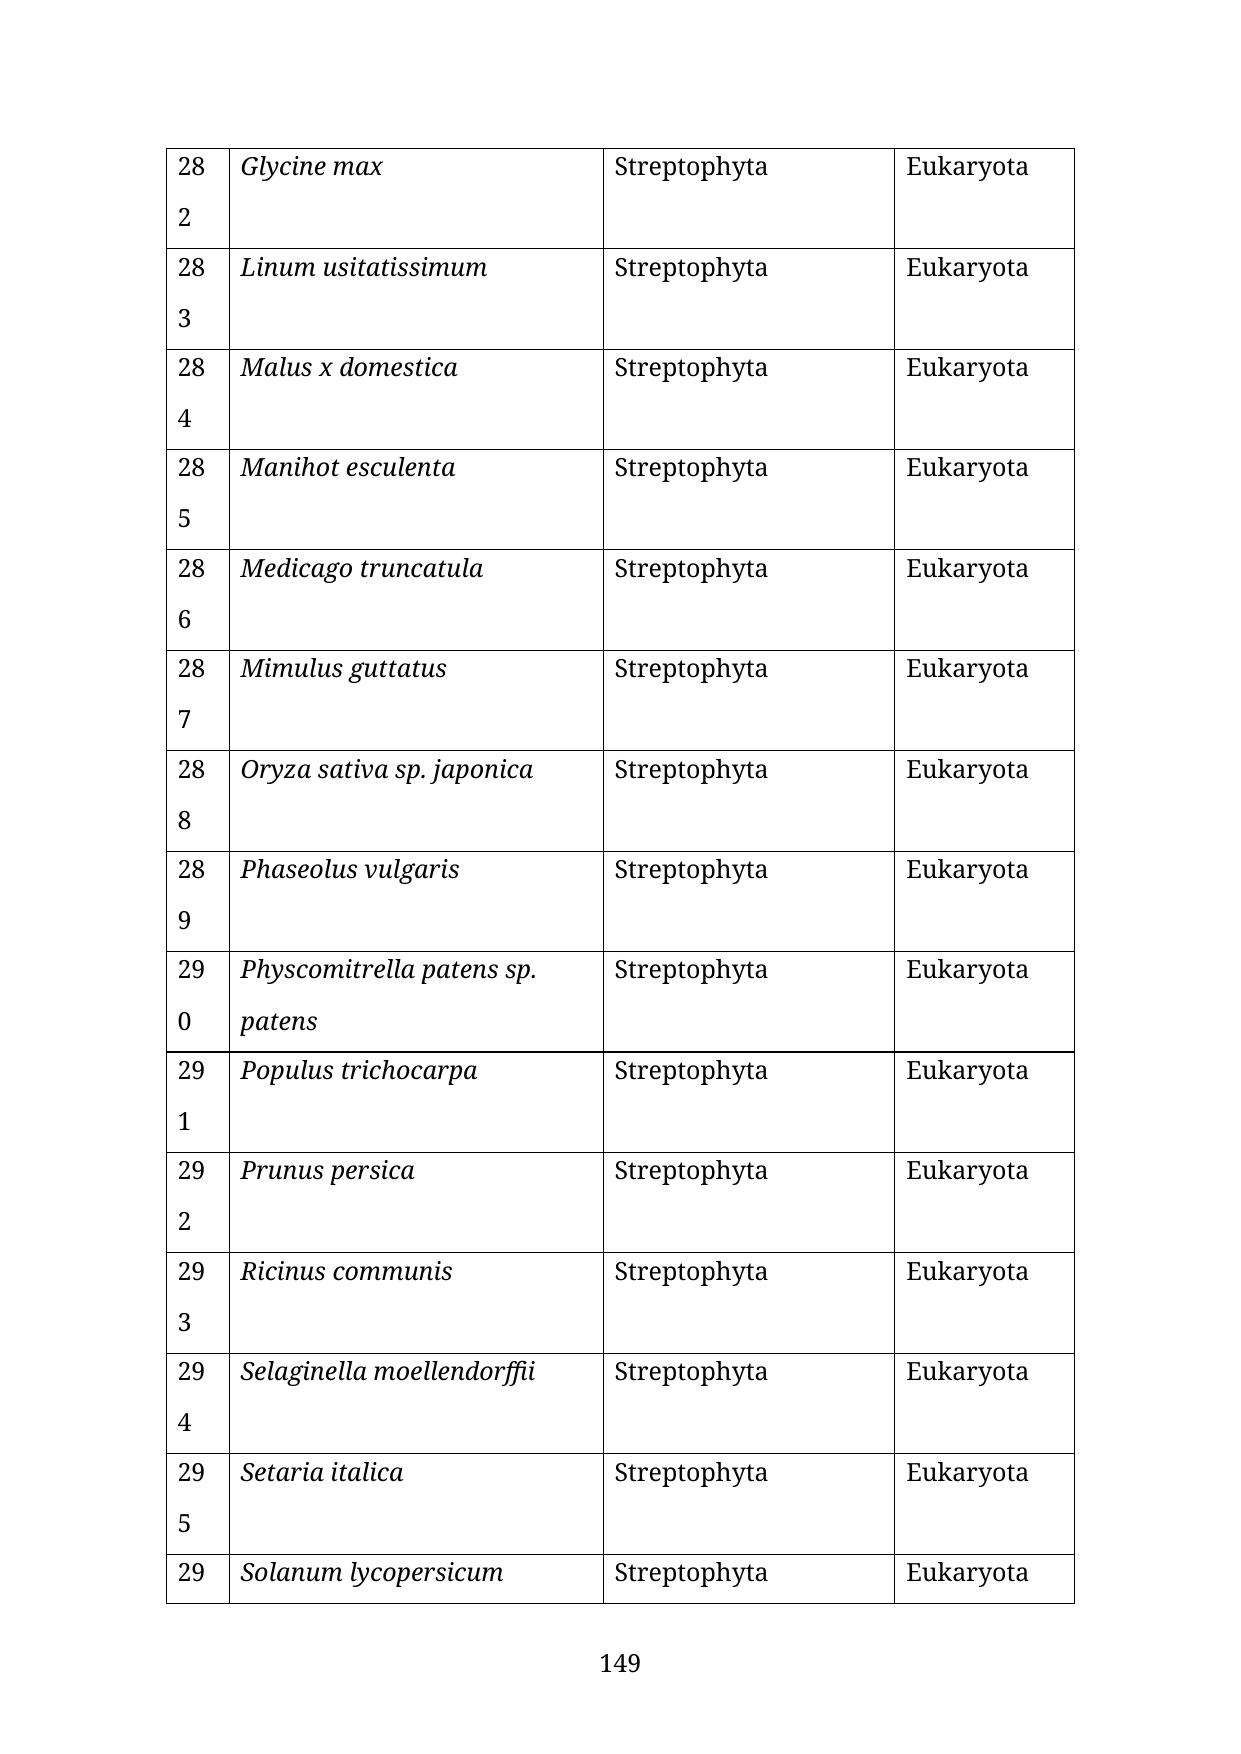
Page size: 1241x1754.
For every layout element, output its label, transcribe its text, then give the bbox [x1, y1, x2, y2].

table_cell 293 [167, 1253, 229, 1353]
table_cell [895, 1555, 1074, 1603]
table_cell Eukaryota [895, 550, 1074, 650]
table_cell 290 [167, 952, 229, 1051]
table_cell Streptophyta [604, 450, 894, 549]
table_cell Streptophyta [604, 1354, 894, 1453]
table_cell 282 [167, 149, 229, 248]
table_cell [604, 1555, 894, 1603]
table_cell 284 [167, 350, 229, 449]
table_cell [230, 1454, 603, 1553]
table_cell Streptophyta [604, 1153, 894, 1252]
table_cell 286 [167, 550, 229, 650]
table_cell 287 [167, 651, 229, 750]
table_cell Phaseolus vulgaris [230, 852, 603, 951]
table_cell 283 [167, 249, 229, 348]
table_cell Streptophyta [604, 952, 894, 1051]
table_cell Selaginella moellendorffii [230, 1354, 603, 1453]
table_cell Streptophyta [604, 751, 894, 851]
table_cell Physcomitrella patens sp. patens [230, 952, 603, 1051]
table_cell Streptophyta [604, 550, 894, 650]
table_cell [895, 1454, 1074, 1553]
table_cell Eukaryota [895, 651, 1074, 750]
table_cell Eukaryota [895, 350, 1074, 449]
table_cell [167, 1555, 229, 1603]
table_cell Eukaryota [895, 952, 1074, 1051]
table_cell Eukaryota [895, 249, 1074, 348]
table_cell 288 [167, 751, 229, 851]
table_cell Eukaryota [895, 149, 1074, 248]
table_cell 294 [167, 1354, 229, 1453]
table_cell Streptophyta [604, 350, 894, 449]
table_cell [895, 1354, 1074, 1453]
table_cell Medicago truncatula [230, 550, 603, 650]
table_cell Streptophyta [604, 852, 894, 951]
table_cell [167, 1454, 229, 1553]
table_cell Mimulus guttatus [230, 651, 603, 750]
table_cell Oryza sativa sp. japonica [230, 751, 603, 851]
table_cell Eukaryota [895, 1153, 1074, 1252]
table_cell Streptophyta [604, 1053, 894, 1152]
table_cell Malus x domestica [230, 350, 603, 449]
table_cell 292 [167, 1153, 229, 1252]
table_cell Streptophyta [604, 149, 894, 248]
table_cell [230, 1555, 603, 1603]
table_cell Streptophyta [604, 651, 894, 750]
table_cell Eukaryota [895, 1053, 1074, 1152]
table_cell 285 [167, 450, 229, 549]
table_cell Ricinus communis [230, 1253, 603, 1353]
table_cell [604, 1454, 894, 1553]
table_cell Manihot esculenta [230, 450, 603, 549]
table_cell Eukaryota [895, 852, 1074, 951]
table_cell Prunus persica [230, 1153, 603, 1252]
table_cell Eukaryota [895, 1253, 1074, 1353]
table_cell 291 [167, 1053, 229, 1152]
table_cell Eukaryota [895, 751, 1074, 851]
table_cell Eukaryota [895, 450, 1074, 549]
table_cell Streptophyta [604, 1253, 894, 1353]
table_cell 289 [167, 852, 229, 951]
table_cell Linum usitatissimum [230, 249, 603, 348]
table_cell Glycine max [230, 149, 603, 248]
table_cell Streptophyta [604, 249, 894, 348]
table_cell Populus trichocarpa [230, 1053, 603, 1152]
